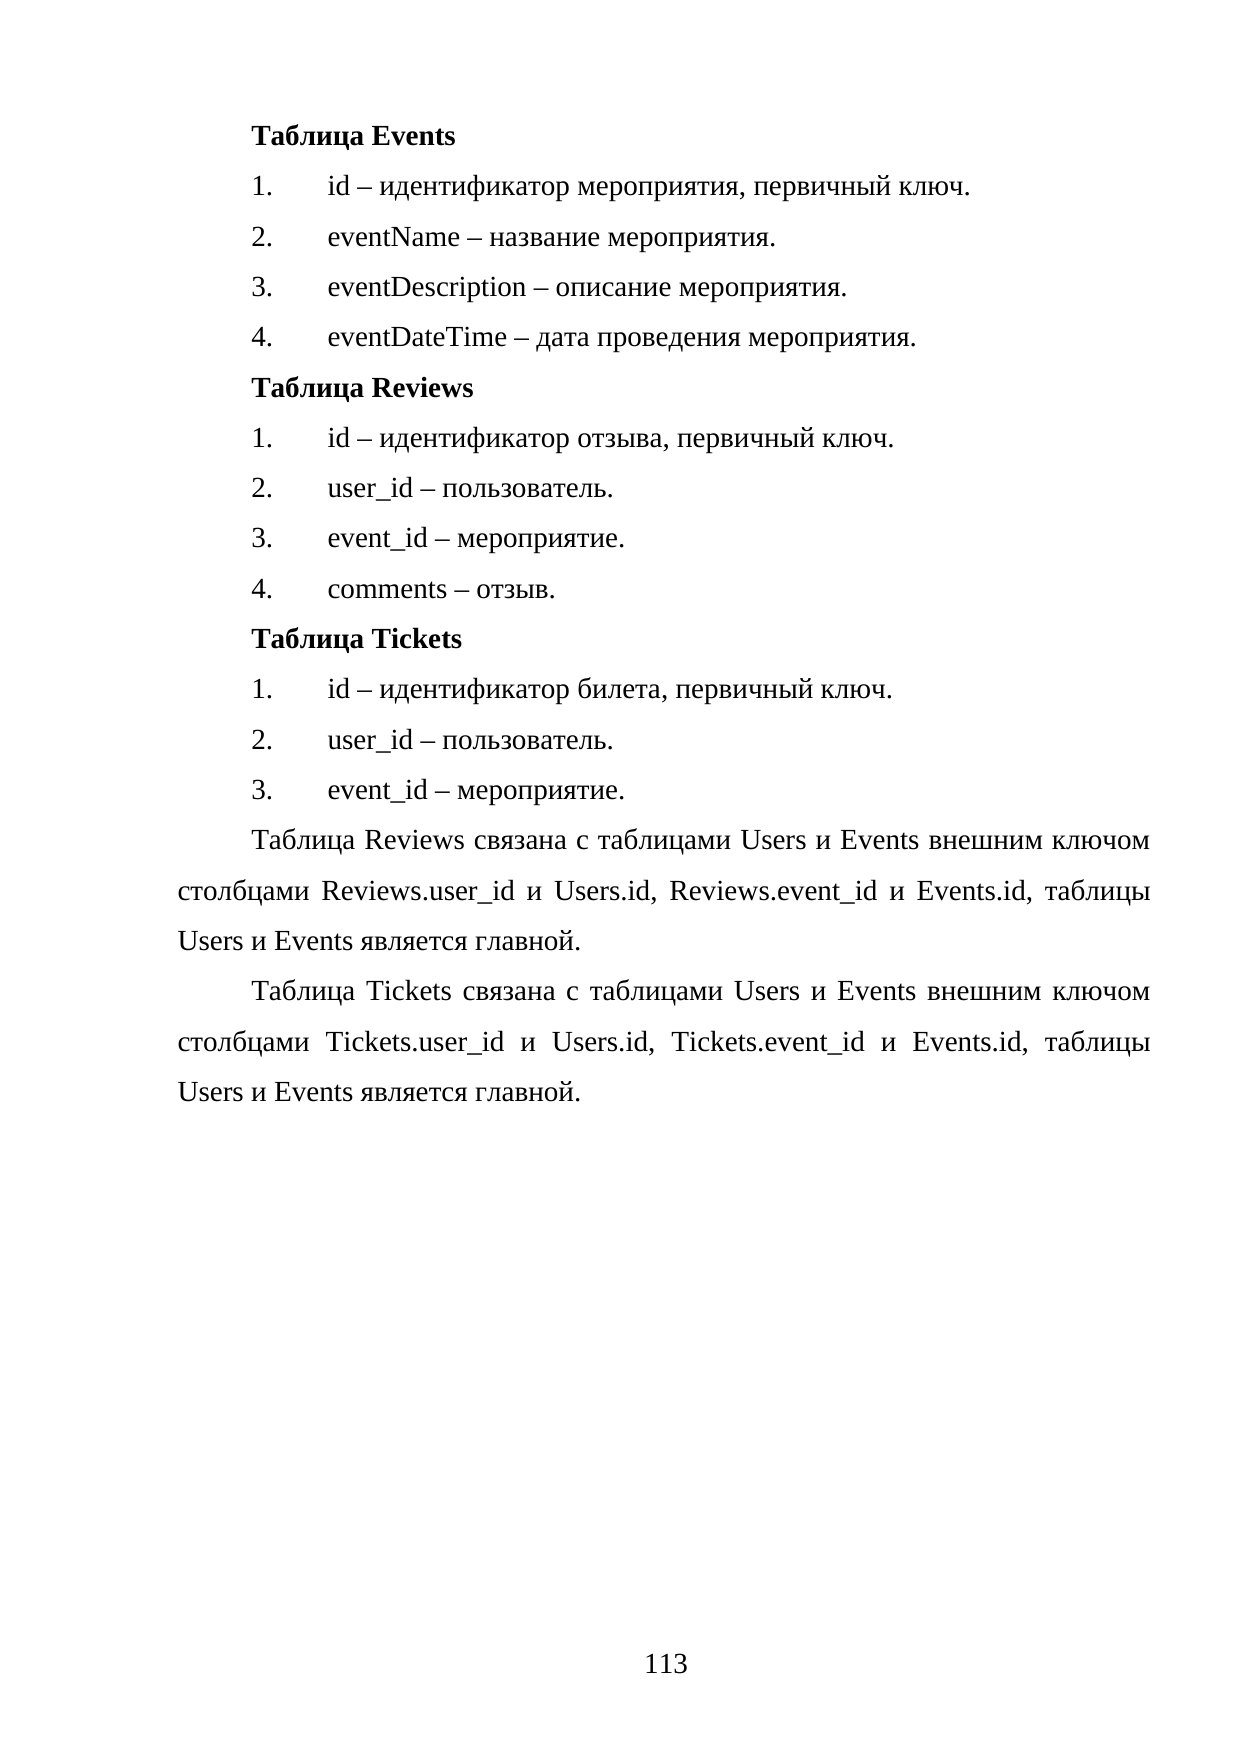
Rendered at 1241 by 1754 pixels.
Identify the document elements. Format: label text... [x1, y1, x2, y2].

text Таблица Reviews [177, 370, 1152, 403]
text Таблица Tickets [177, 621, 1152, 655]
text Таблица Reviews связана с таблицами Users и Events внешним ключом столбцами Reviews.user_id и Users.id, Reviews.event_id и Events.id, таблицы Users и Events является главной. [177, 822, 1152, 957]
list id – идентификатор мероприятия, первичный ключ. [177, 168, 1152, 202]
list id – идентификатор отзыва, первичный ключ. [177, 420, 1152, 453]
list eventDescription – описание мероприятия. [177, 269, 1152, 303]
list eventName – название мероприятия. [177, 219, 1152, 252]
list eventDateTime – дата проведения мероприятия. [177, 319, 1152, 353]
list event_id – мероприятие. [177, 521, 1152, 554]
list event_id – мероприятие. [177, 772, 1152, 806]
text Таблица Events [177, 118, 1152, 152]
list user_id – пользователь. [177, 470, 1152, 504]
list comments – отзыв. [177, 571, 1152, 604]
list user_id – пользователь. [177, 722, 1152, 755]
list id – идентификатор билета, первичный ключ. [177, 672, 1152, 705]
text Таблица Tickets связана с таблицами Users и Events внешним ключом столбцами Tickets.user_id и Users.id, Tickets.event_id и Events.id, таблицы Users и Events является главной. [177, 973, 1152, 1108]
